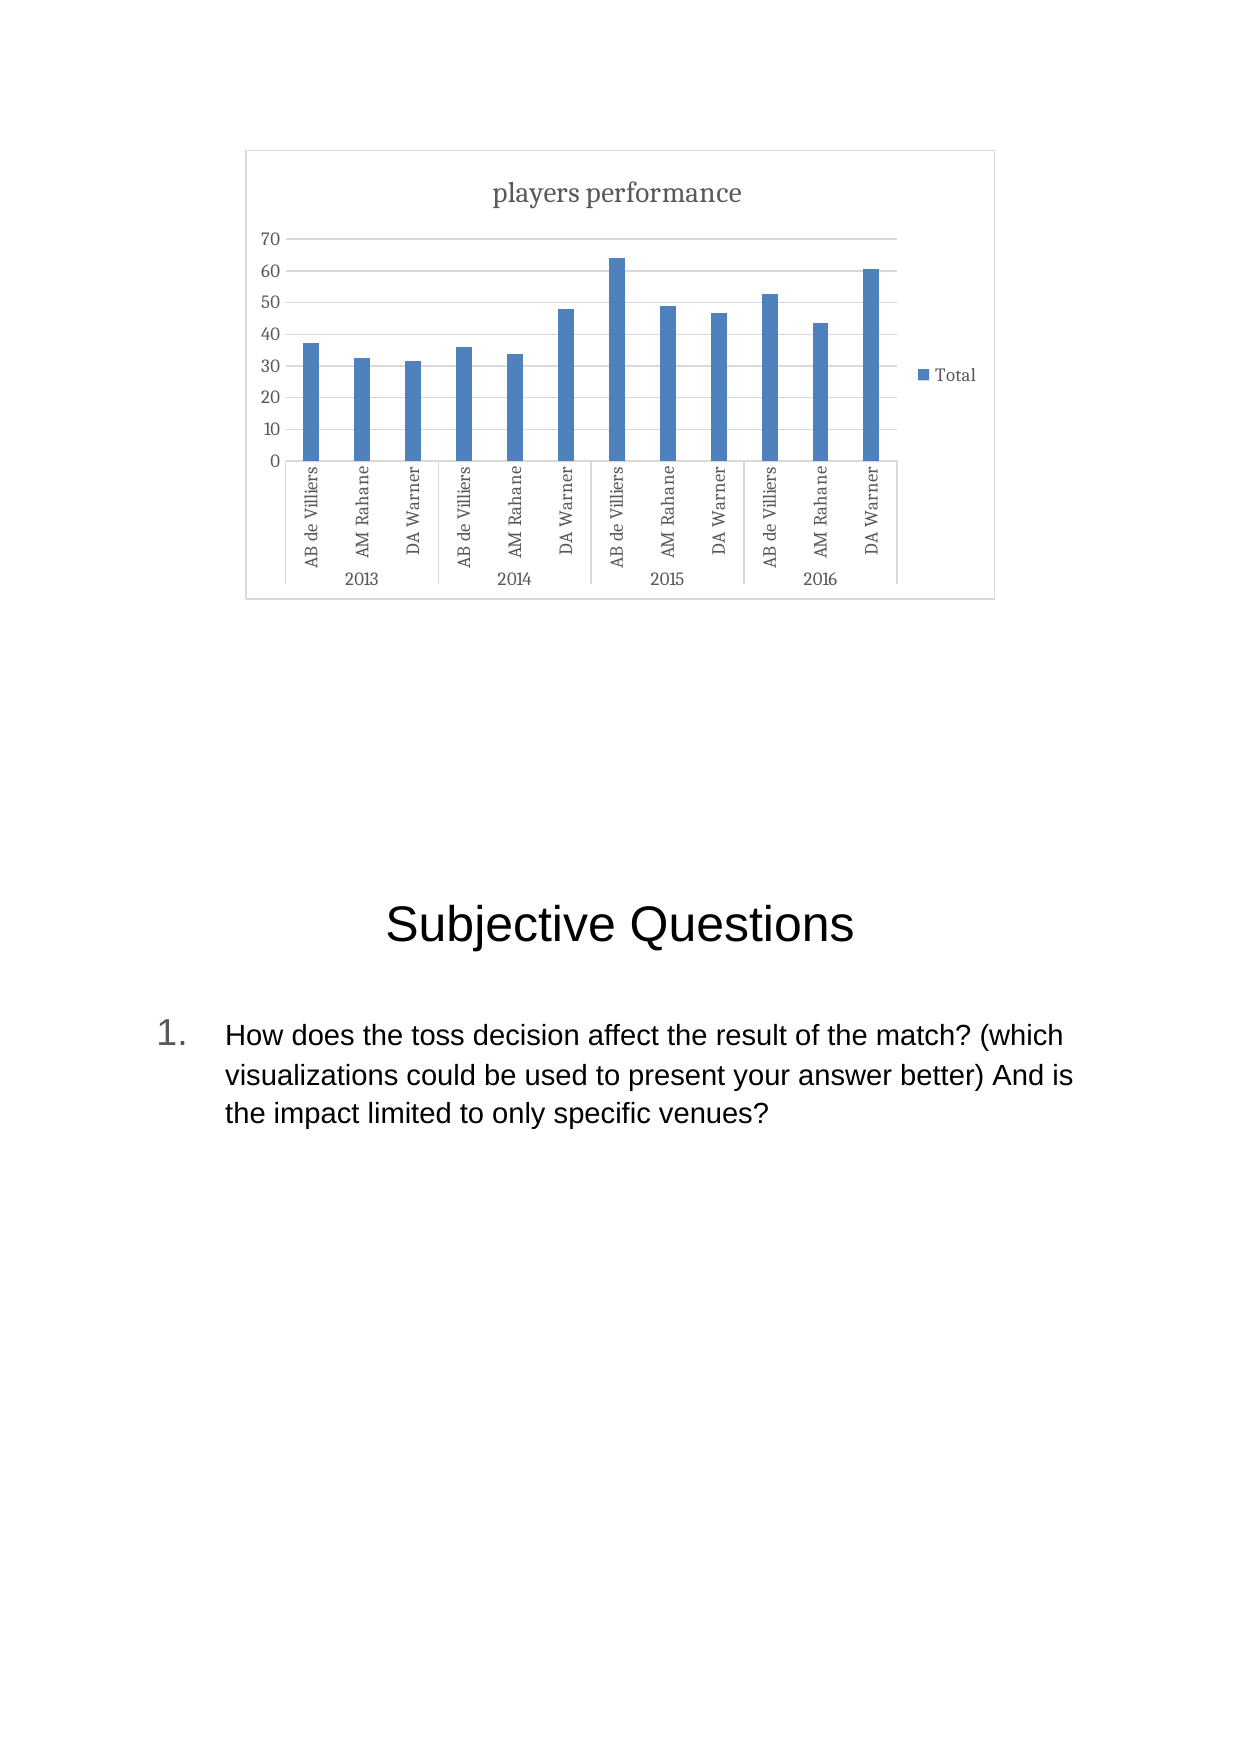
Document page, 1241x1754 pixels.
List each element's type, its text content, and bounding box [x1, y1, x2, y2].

list How does the toss decision affect the result of the match? (which visualizations could be used to present your answer better) And is the impact limited to only specific venues? The toss decision can significantly impact the result of a cricket match, as winning the toss often provides a strategic advantage, such as choosing to bat or bowl first based on pitch and weather conditions. The provided SQL query calculates the win percentage for teams that won the toss, grouped by venue, to determine if the impact of the toss is more pronounced at specific venues. [187, 1010, 1090, 1130]
text Subjective Questions [150, 895, 1090, 952]
